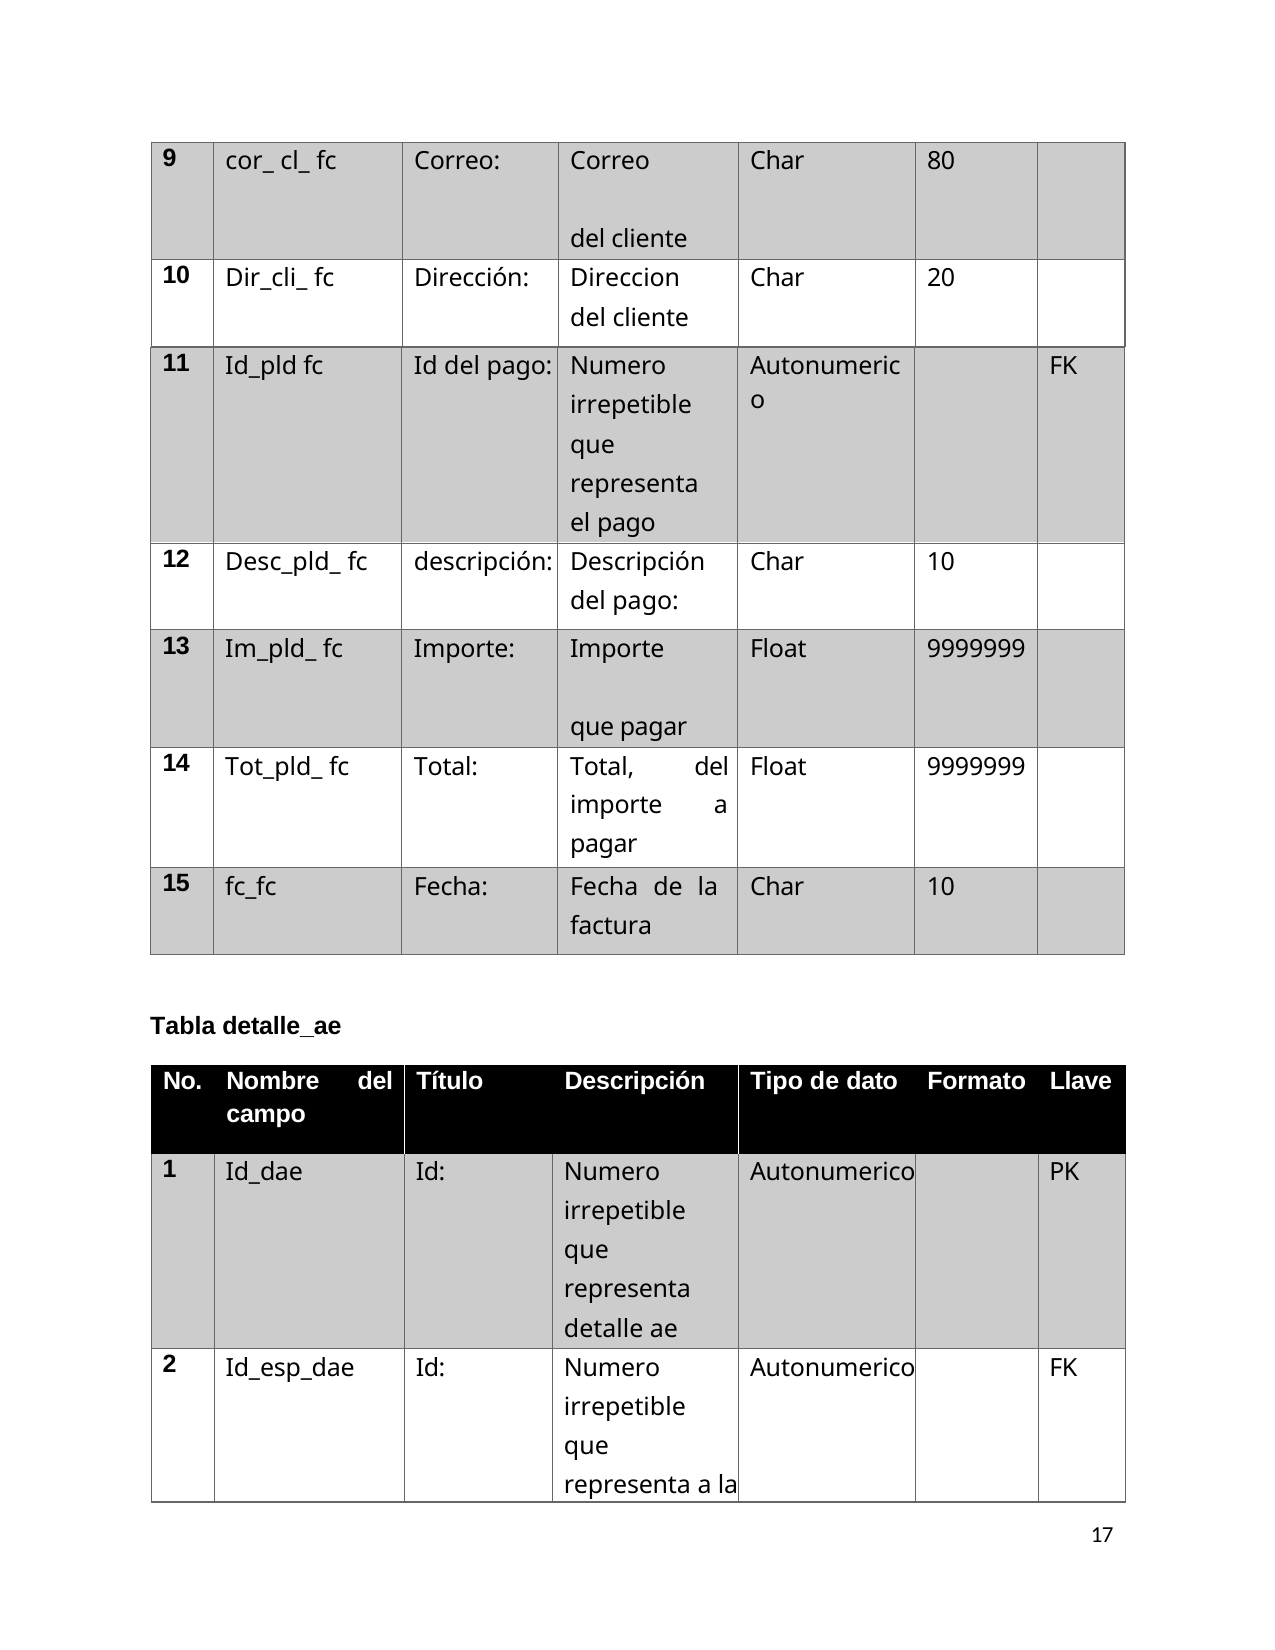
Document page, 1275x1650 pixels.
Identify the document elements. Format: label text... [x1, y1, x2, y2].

table_cell Char [739, 143, 915, 259]
table_cell 10 [152, 260, 213, 346]
table_header Tipo de dato [739, 1065, 915, 1154]
table_cell [916, 1349, 1038, 1501]
table_header Autonumerico [738, 348, 914, 542]
table_cell Fecha: [402, 868, 557, 954]
table_cell 15 [151, 868, 213, 954]
table_cell Total: [402, 748, 557, 867]
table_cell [553, 1349, 738, 1501]
table_cell 20 [916, 260, 1037, 346]
table_cell Descripción del pago: [558, 544, 737, 629]
table_cell 1 [152, 1154, 214, 1348]
table_cell [1038, 630, 1124, 747]
table_cell Id: [405, 1349, 552, 1501]
table_cell 10 [915, 544, 1037, 629]
table_cell Id_dae [215, 1154, 404, 1348]
table_header Descripción [553, 1065, 738, 1154]
table_cell 9999999 [915, 630, 1037, 747]
table_cell Char [738, 544, 914, 629]
table_cell Char [739, 260, 915, 346]
table_header Numero irrepetible que representa el pago [558, 348, 737, 542]
table_header Id_pld fc [214, 348, 401, 542]
table_cell Im_pld_ fc [214, 630, 401, 747]
table_header Llave [1038, 1065, 1126, 1154]
table_cell cor_ cl_ fc [214, 143, 402, 259]
table_cell Dirección: [403, 260, 558, 346]
table_cell [1038, 748, 1124, 867]
table_header [915, 348, 1037, 542]
table_cell 9 [152, 143, 213, 259]
table_header No. [151, 1065, 214, 1154]
table_cell 9999999 [915, 748, 1037, 867]
table_cell [1038, 143, 1124, 259]
table_cell [1038, 868, 1124, 954]
table_cell Tot_pld_ fc [214, 748, 401, 867]
table_cell Id_esp_dae [215, 1349, 404, 1501]
table_cell Float [738, 748, 914, 867]
table_cell Id: [405, 1154, 552, 1348]
table_cell Total, del importe a pagar [558, 748, 737, 867]
table_cell fc_fc [214, 868, 401, 954]
table_cell Correo del cliente [559, 143, 738, 259]
table_cell 12 [151, 544, 213, 629]
subtitle Tabla detalle_ae [150, 1011, 1162, 1040]
table_header Título [405, 1065, 553, 1154]
table_cell PK [1039, 1154, 1125, 1348]
table_cell Desc_pld_ fc [214, 544, 401, 629]
table_header FK [1038, 348, 1124, 542]
table_cell Autonumerico [739, 1154, 915, 1348]
table_cell Numero irrepetible que representa detalle ae [553, 1154, 738, 1348]
table_header Formato [915, 1065, 1038, 1154]
table_header 11 [151, 348, 213, 542]
table_cell Dir_cli_ fc [214, 260, 402, 346]
table_cell 10 [915, 868, 1037, 954]
table_cell Importe que pagar [558, 630, 737, 747]
table_cell Fecha de la factura [558, 868, 737, 954]
table_cell 13 [151, 630, 213, 747]
table_cell Correo: [403, 143, 558, 259]
table_cell descripción: [402, 544, 557, 629]
table_cell [1038, 260, 1124, 346]
table_cell Char [738, 868, 914, 954]
table_cell 2 [152, 1349, 214, 1501]
table_cell 14 [151, 748, 213, 867]
table_cell Autonumerico [739, 1349, 915, 1501]
table_header Nombre del campo [214, 1065, 404, 1154]
table_cell [916, 1154, 1038, 1348]
table_cell [1038, 544, 1124, 629]
table_cell 80 [916, 143, 1037, 259]
table_cell Importe: [402, 630, 557, 747]
table_header Id del pago: [402, 348, 557, 542]
table_cell Float [738, 630, 914, 747]
table_cell Direccion del cliente [559, 260, 738, 346]
table_cell FK [1039, 1349, 1125, 1501]
